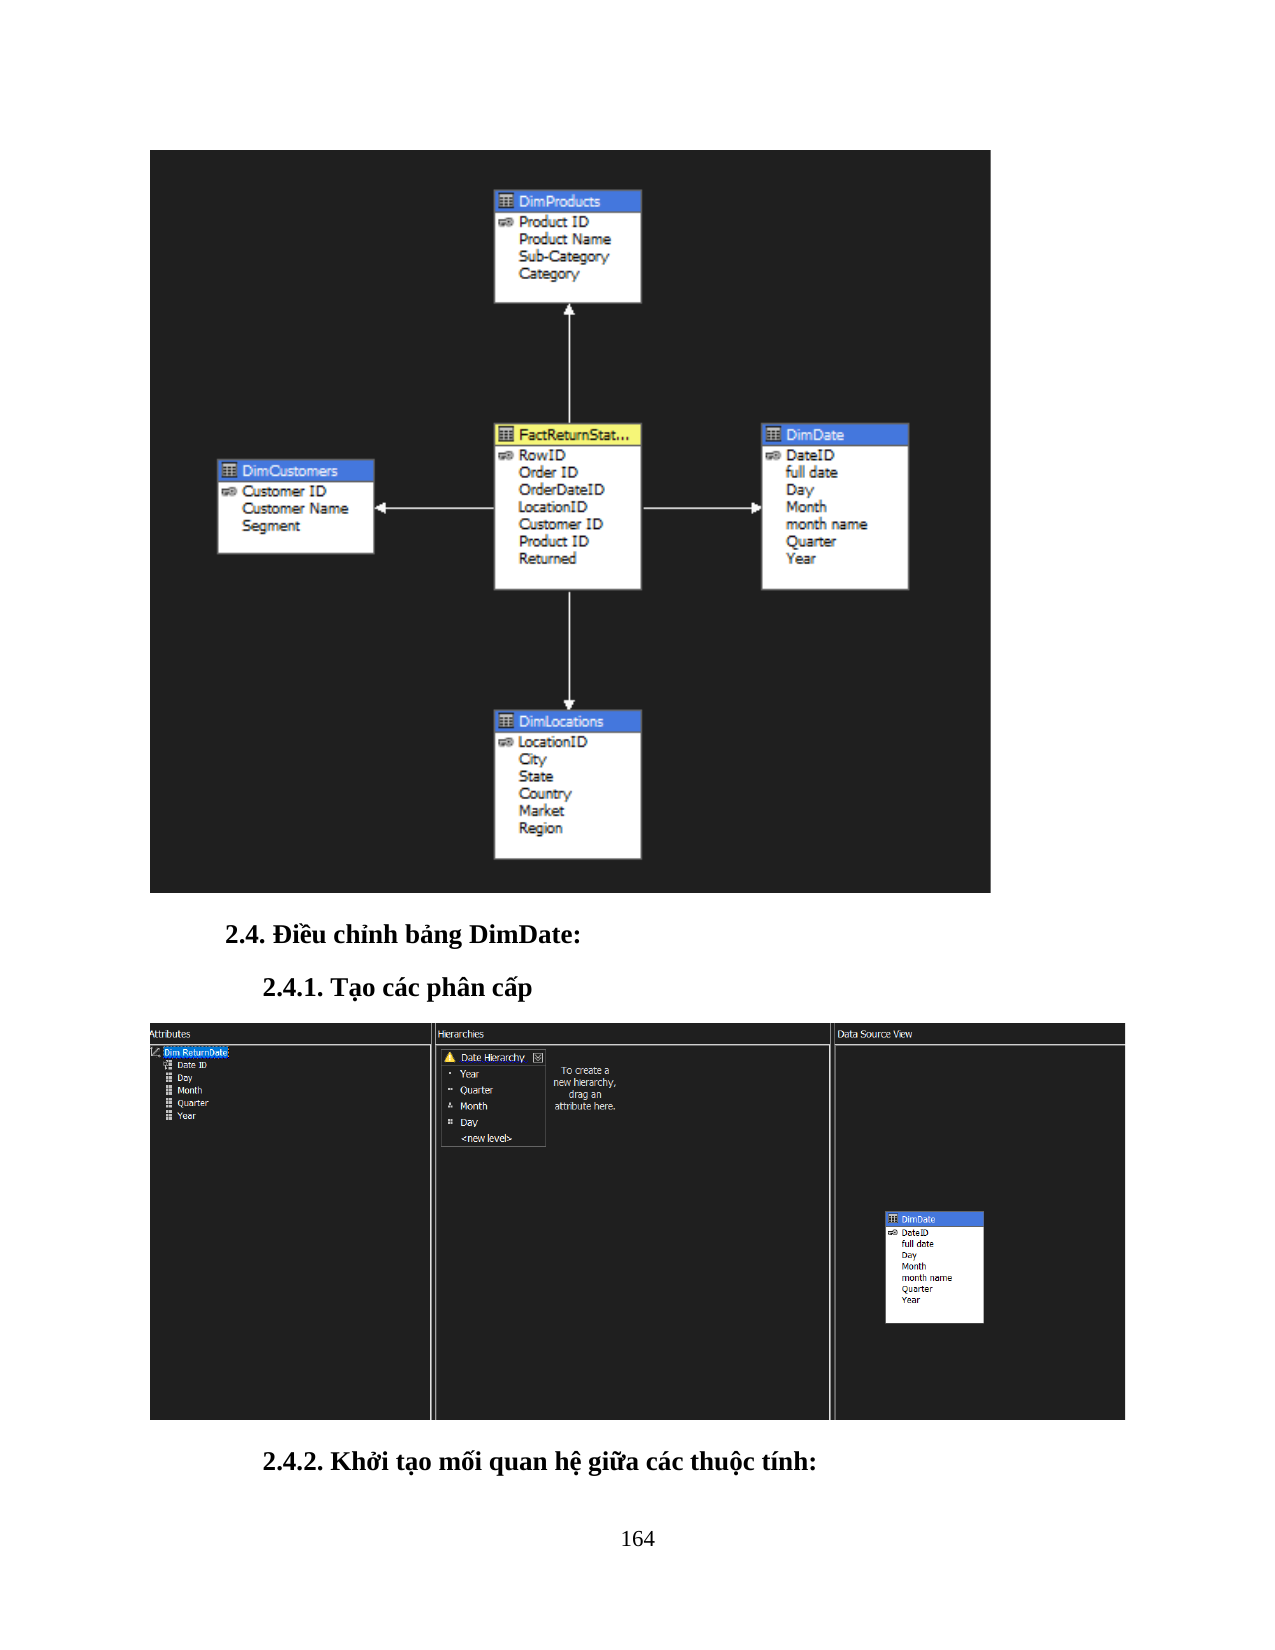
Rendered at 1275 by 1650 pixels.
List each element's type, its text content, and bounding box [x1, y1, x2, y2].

text Điều chỉnh bảng DimDate: [225, 918, 1125, 949]
picture [150, 1023, 1125, 1420]
text Khởi tạo mối quan hệ giữa các thuộc tính: [262, 1445, 1125, 1476]
text Tạo các phân cấp [262, 971, 1125, 1002]
picture [150, 150, 991, 893]
